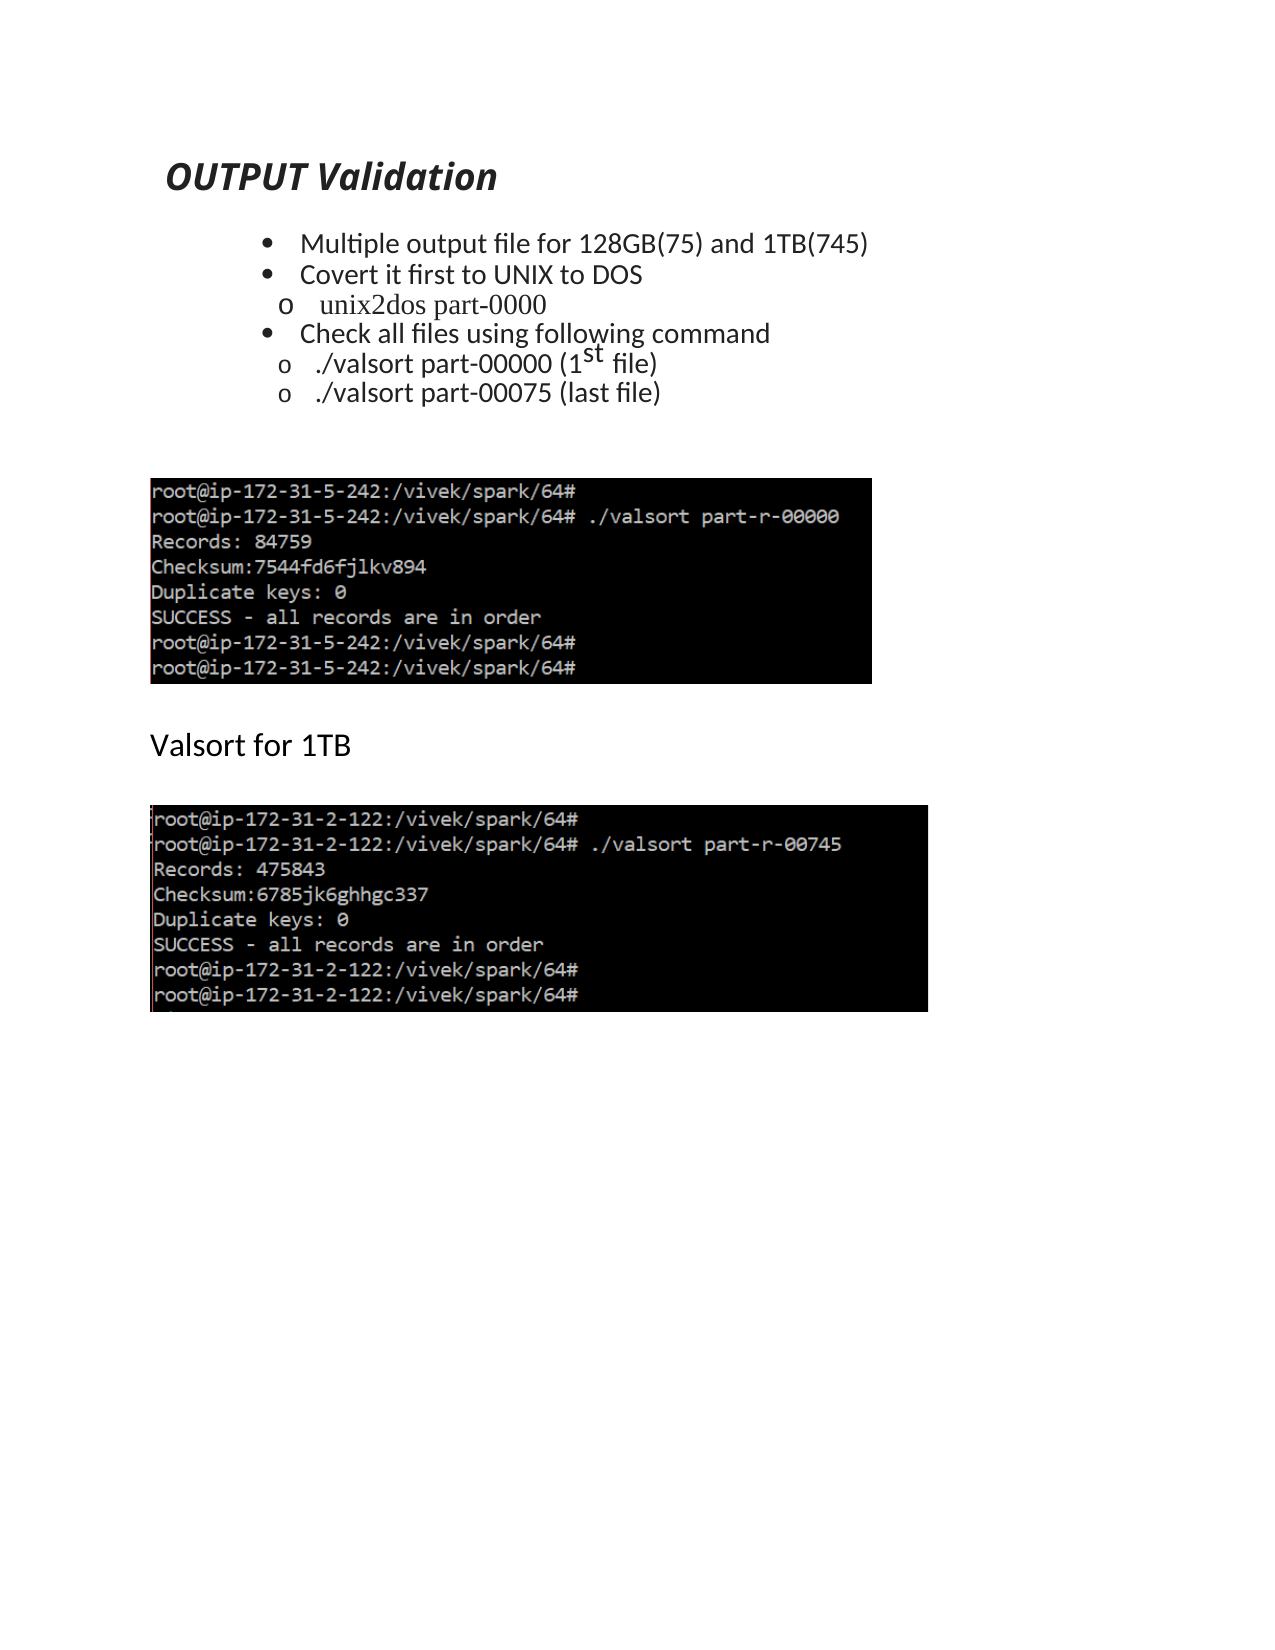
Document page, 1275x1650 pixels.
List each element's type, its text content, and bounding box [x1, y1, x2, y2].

list Check all files using following command [225, 320, 1125, 349]
list Multiple output file for 128GB(75) and 1TB(745) [225, 229, 1125, 260]
list ./valsort part-00075 (last file) [277, 379, 1125, 408]
list Covert it first to UNIX to DOS [225, 260, 1125, 290]
list ./valsort part-00000 (1st file) [277, 349, 1125, 379]
text o unix2dos part-0000 [277, 290, 1125, 320]
picture [150, 478, 872, 684]
subtitle OUTPUT Validation [164, 150, 1125, 201]
text Valsort for 1TB [150, 724, 1125, 765]
picture [150, 805, 929, 1012]
